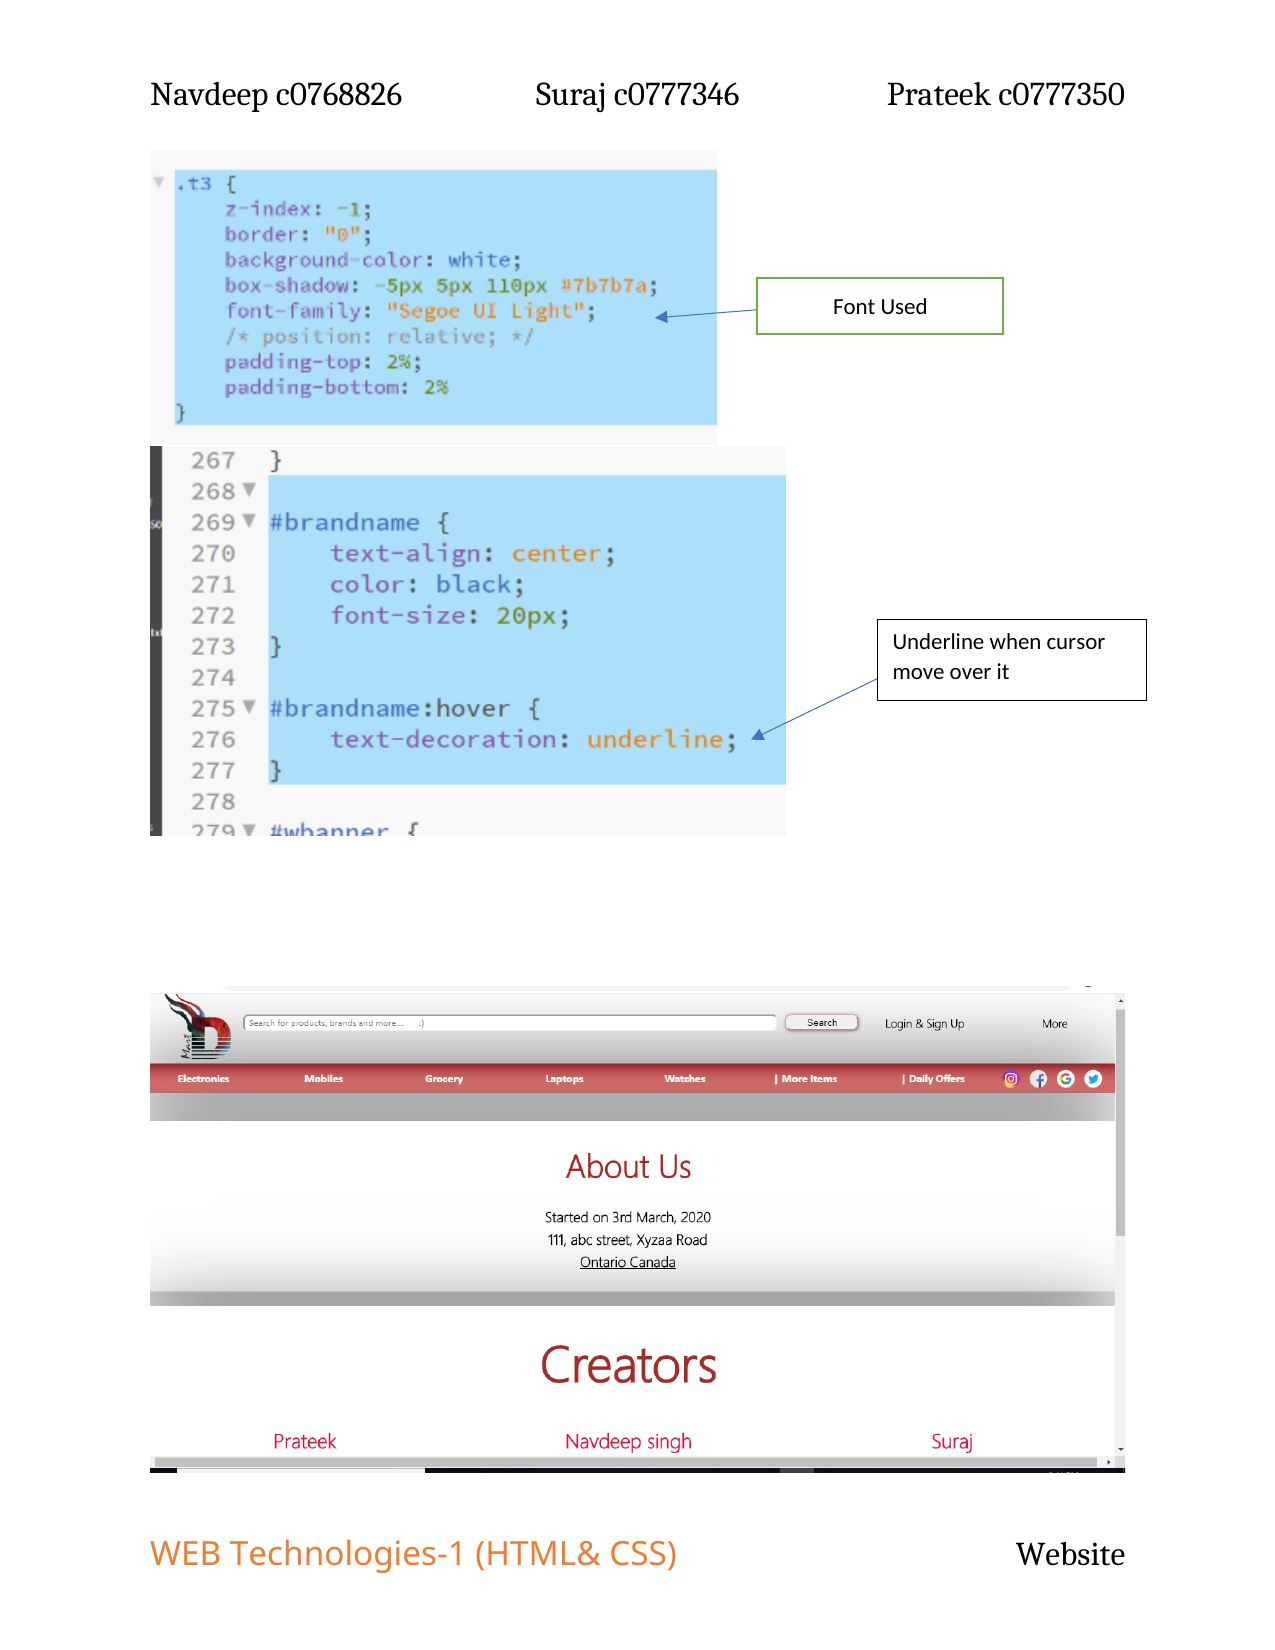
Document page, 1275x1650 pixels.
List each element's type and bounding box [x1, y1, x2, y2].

picture [150, 150, 718, 445]
picture [150, 446, 786, 836]
picture [150, 986, 1125, 1473]
